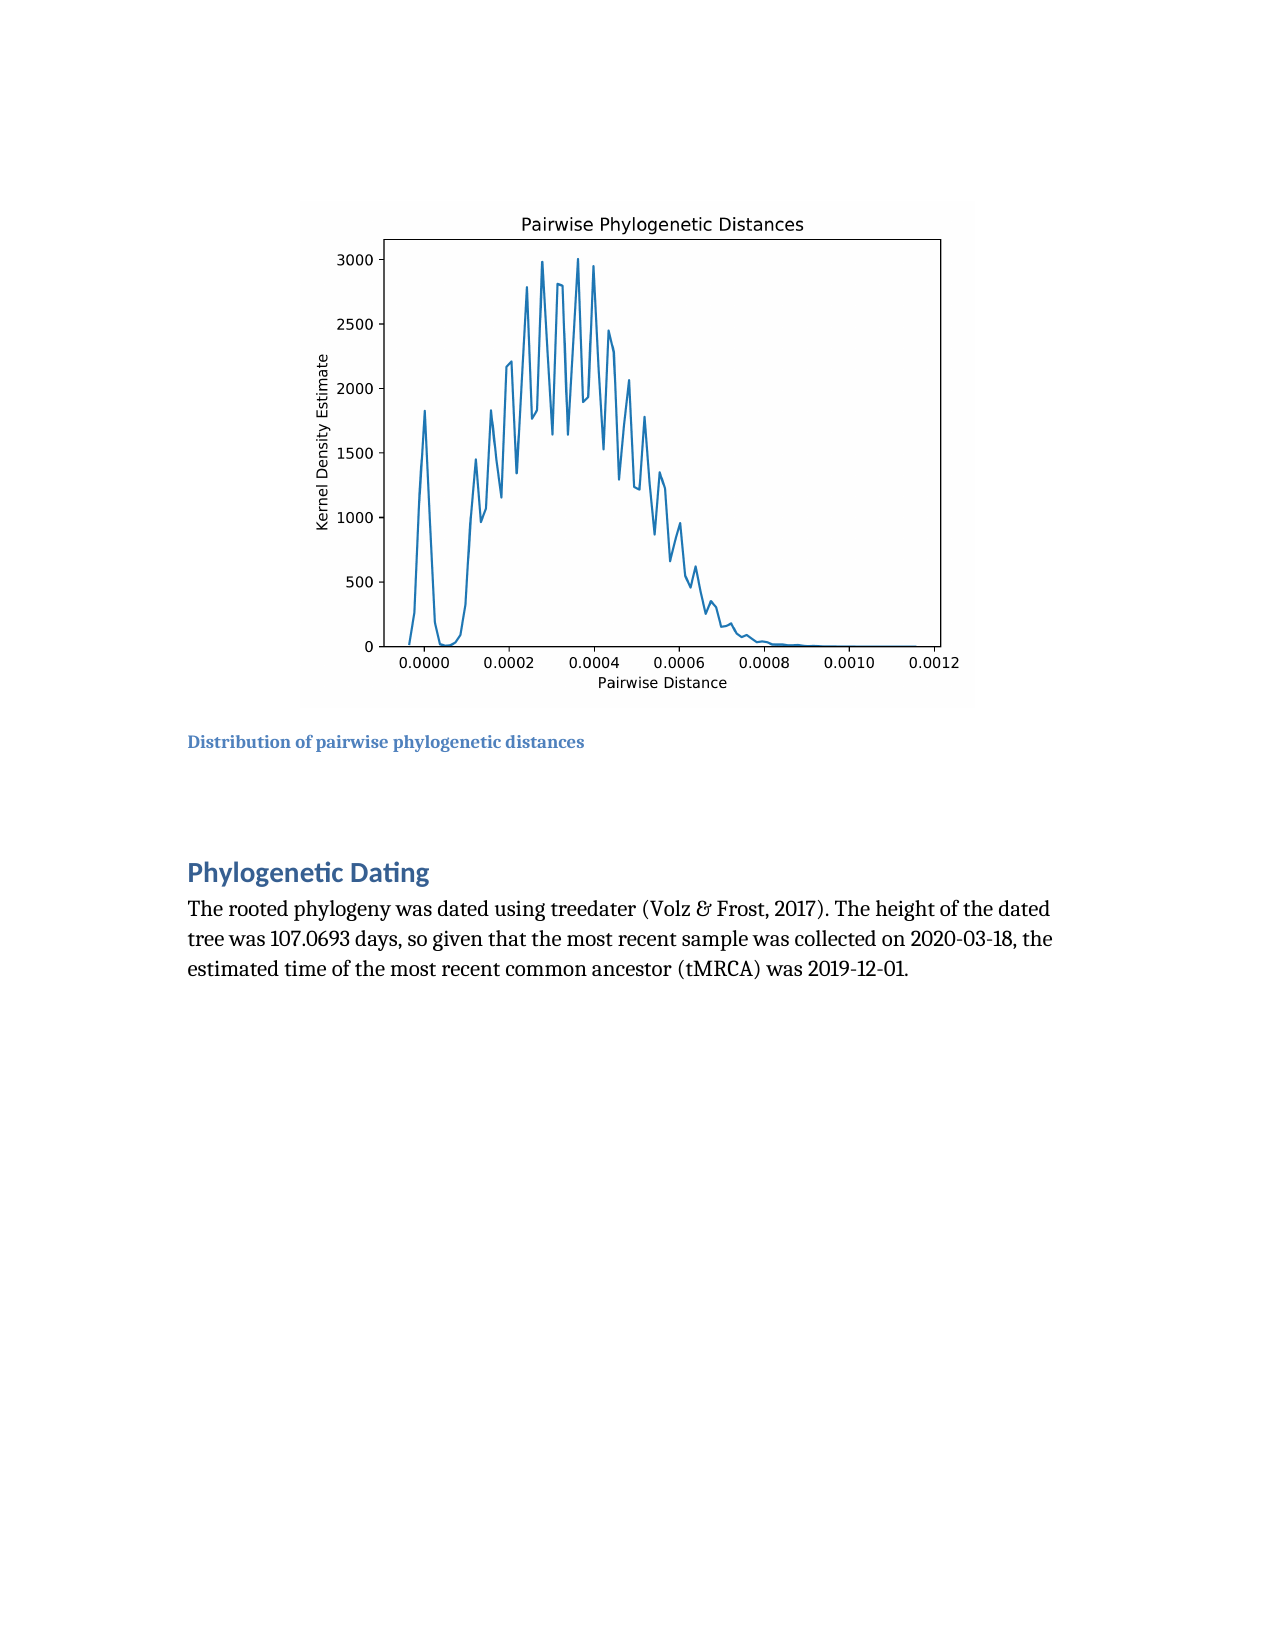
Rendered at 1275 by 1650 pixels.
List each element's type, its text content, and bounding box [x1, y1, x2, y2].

picture [300, 201, 976, 708]
subtitle Phylogenetic Dating [187, 854, 1087, 890]
text Distribution of pairwise phylogenetic distances [187, 732, 1087, 753]
text The rooted phylogeny was dated using treedater (Volz & Frost, 2017). The height of the dated tree was 107.0693 days, so given that the most recent sample was collected on 2020-03-18, the estimated time of the most recent common ancestor (tMRCA) was 2019-12-01. [187, 896, 1087, 982]
